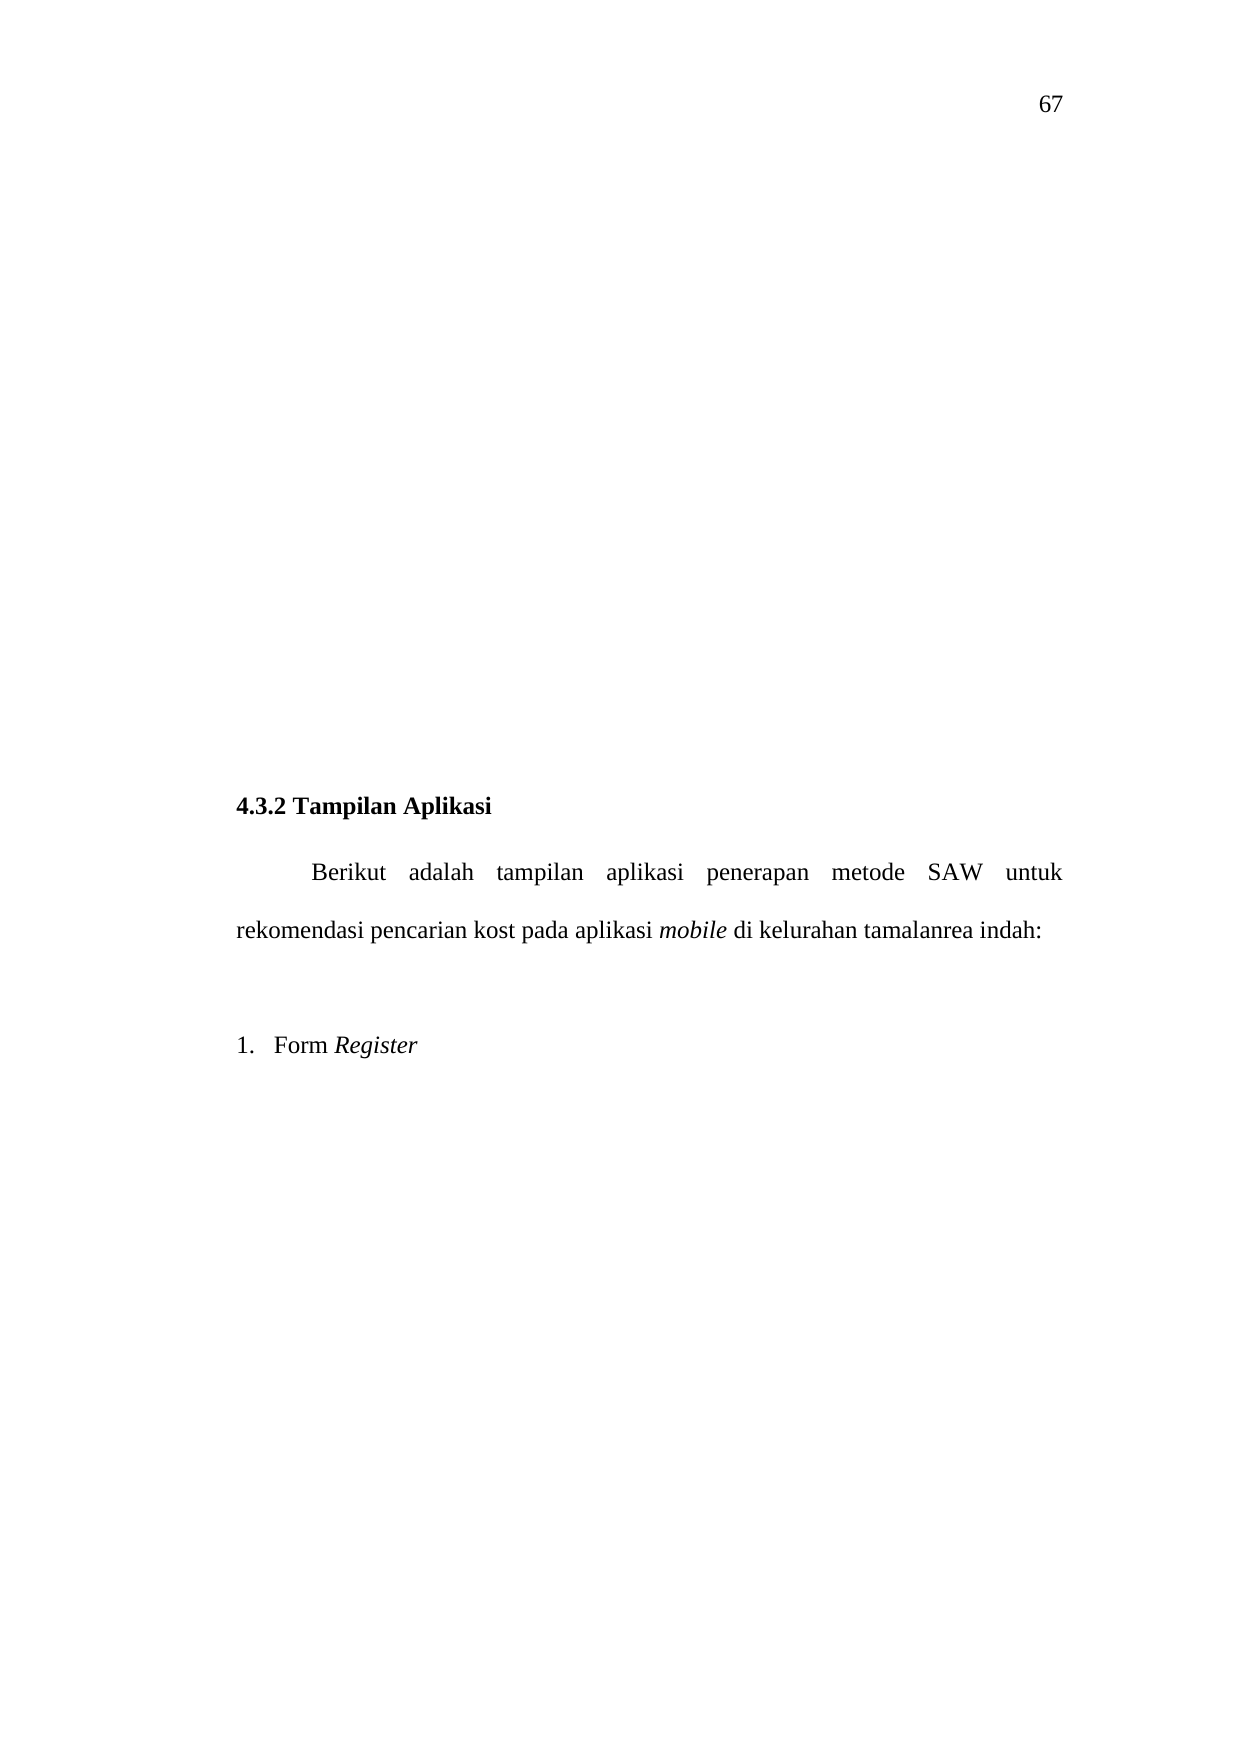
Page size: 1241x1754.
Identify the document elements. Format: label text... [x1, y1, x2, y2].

subtitle 4.3.2 Tampilan Aplikasi [236, 791, 1063, 820]
list Form Register [236, 1030, 1063, 1059]
text Berikut adalah tampilan aplikasi penerapan metode SAW untuk rekomendasi pencarian kost pada aplikasi mobile di kelurahan tamalanrea indah: [236, 857, 1063, 944]
